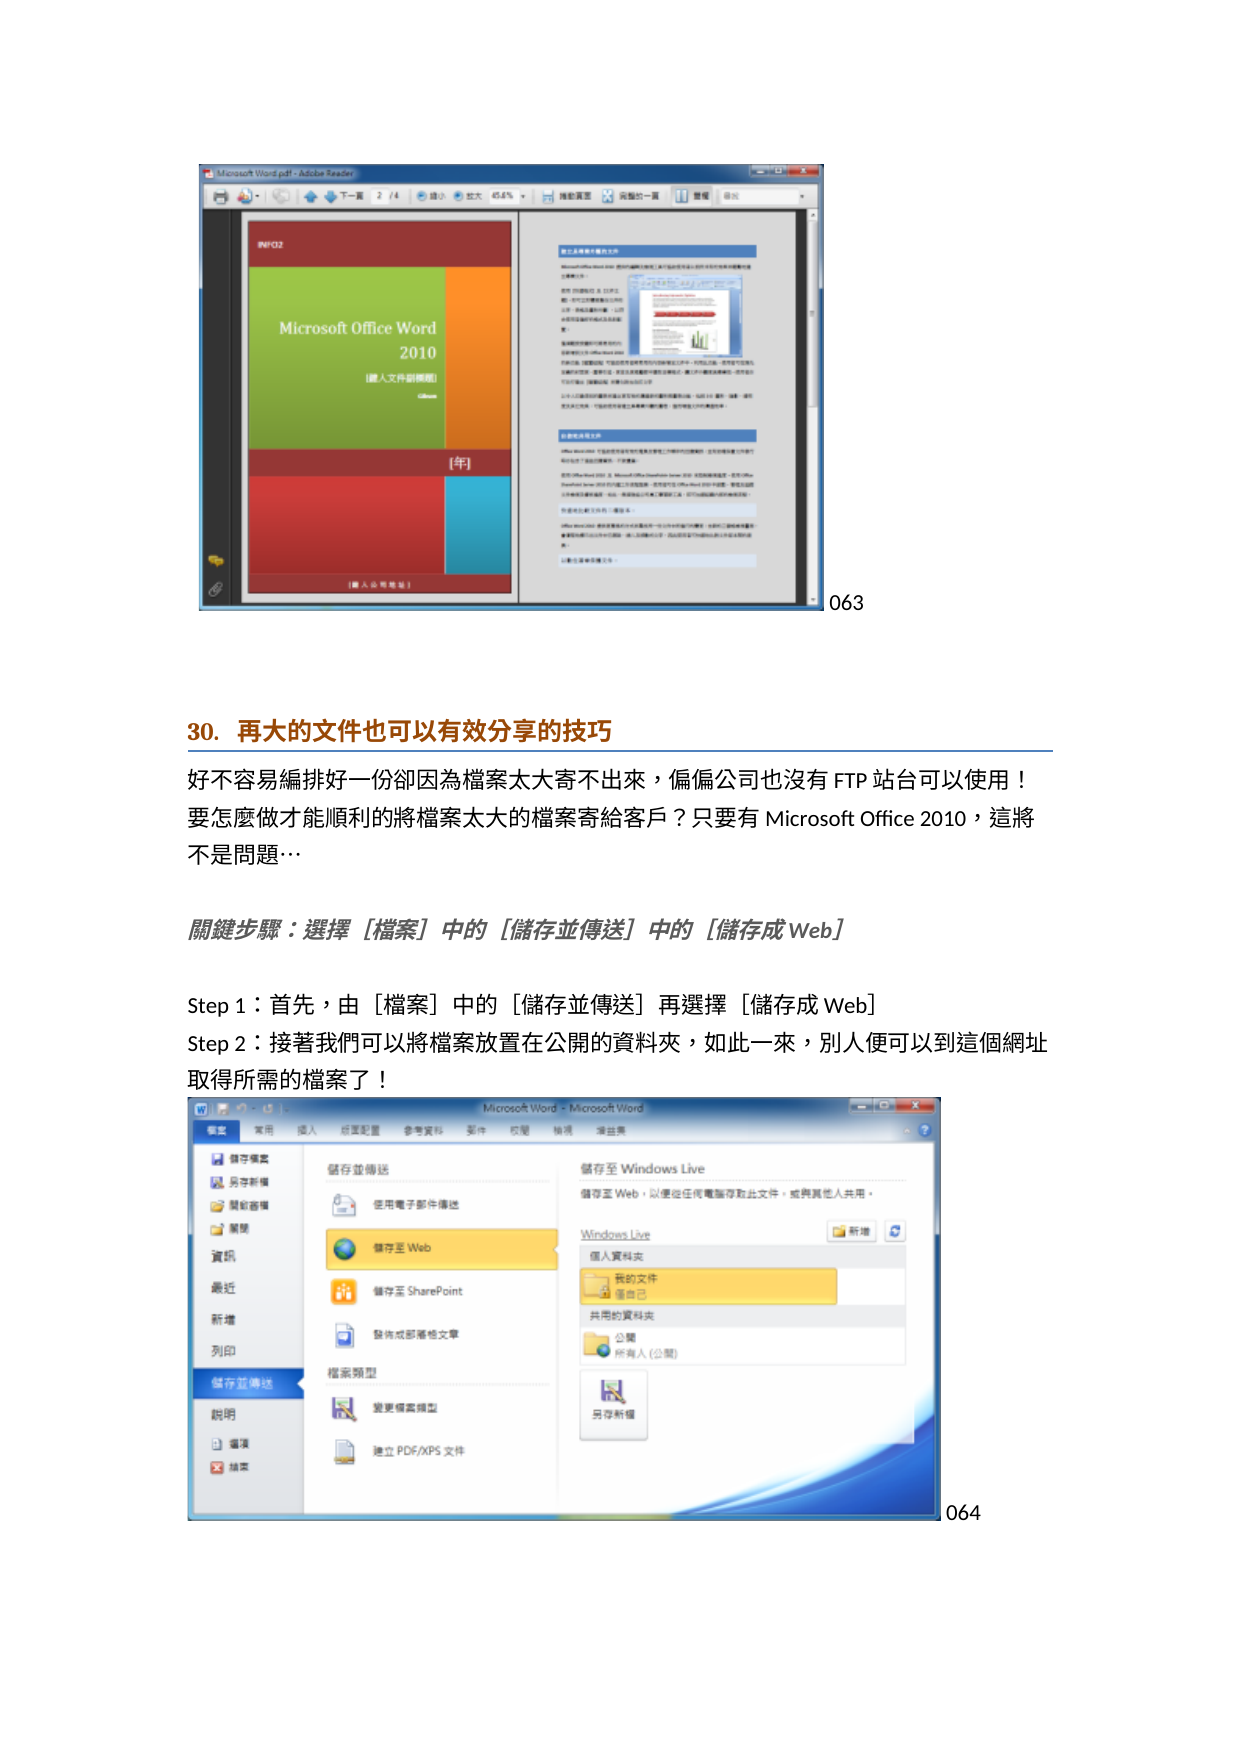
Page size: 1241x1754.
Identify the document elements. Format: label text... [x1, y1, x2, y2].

text Step 1：首先，由［檔案］中的［儲存並傳送］再選擇［儲存成Web］ [187, 985, 1053, 1023]
text 關鍵步驟：選擇［檔案］中的［儲存並傳送］中的［儲存成Web］ [187, 910, 1053, 948]
text 好不容易編排好一份卻因為檔案太大寄不出來，偏偏公司也沒有FTP 站台可以使用！要怎麼做才能順利的將檔案太大的檔案寄給客戶？只要有Microsoft Office 2010，這將不是問題… [187, 760, 1053, 873]
picture [187, 1097, 941, 1521]
text Step 2：接著我們可以將檔案放置在公開的資料夾，如此一來，別人便可以到這個網址取得所需的檔案了！ [187, 1023, 1053, 1098]
picture [198, 164, 824, 611]
subtitle 再大的文件也可以有效分享的技巧 [187, 710, 1053, 752]
